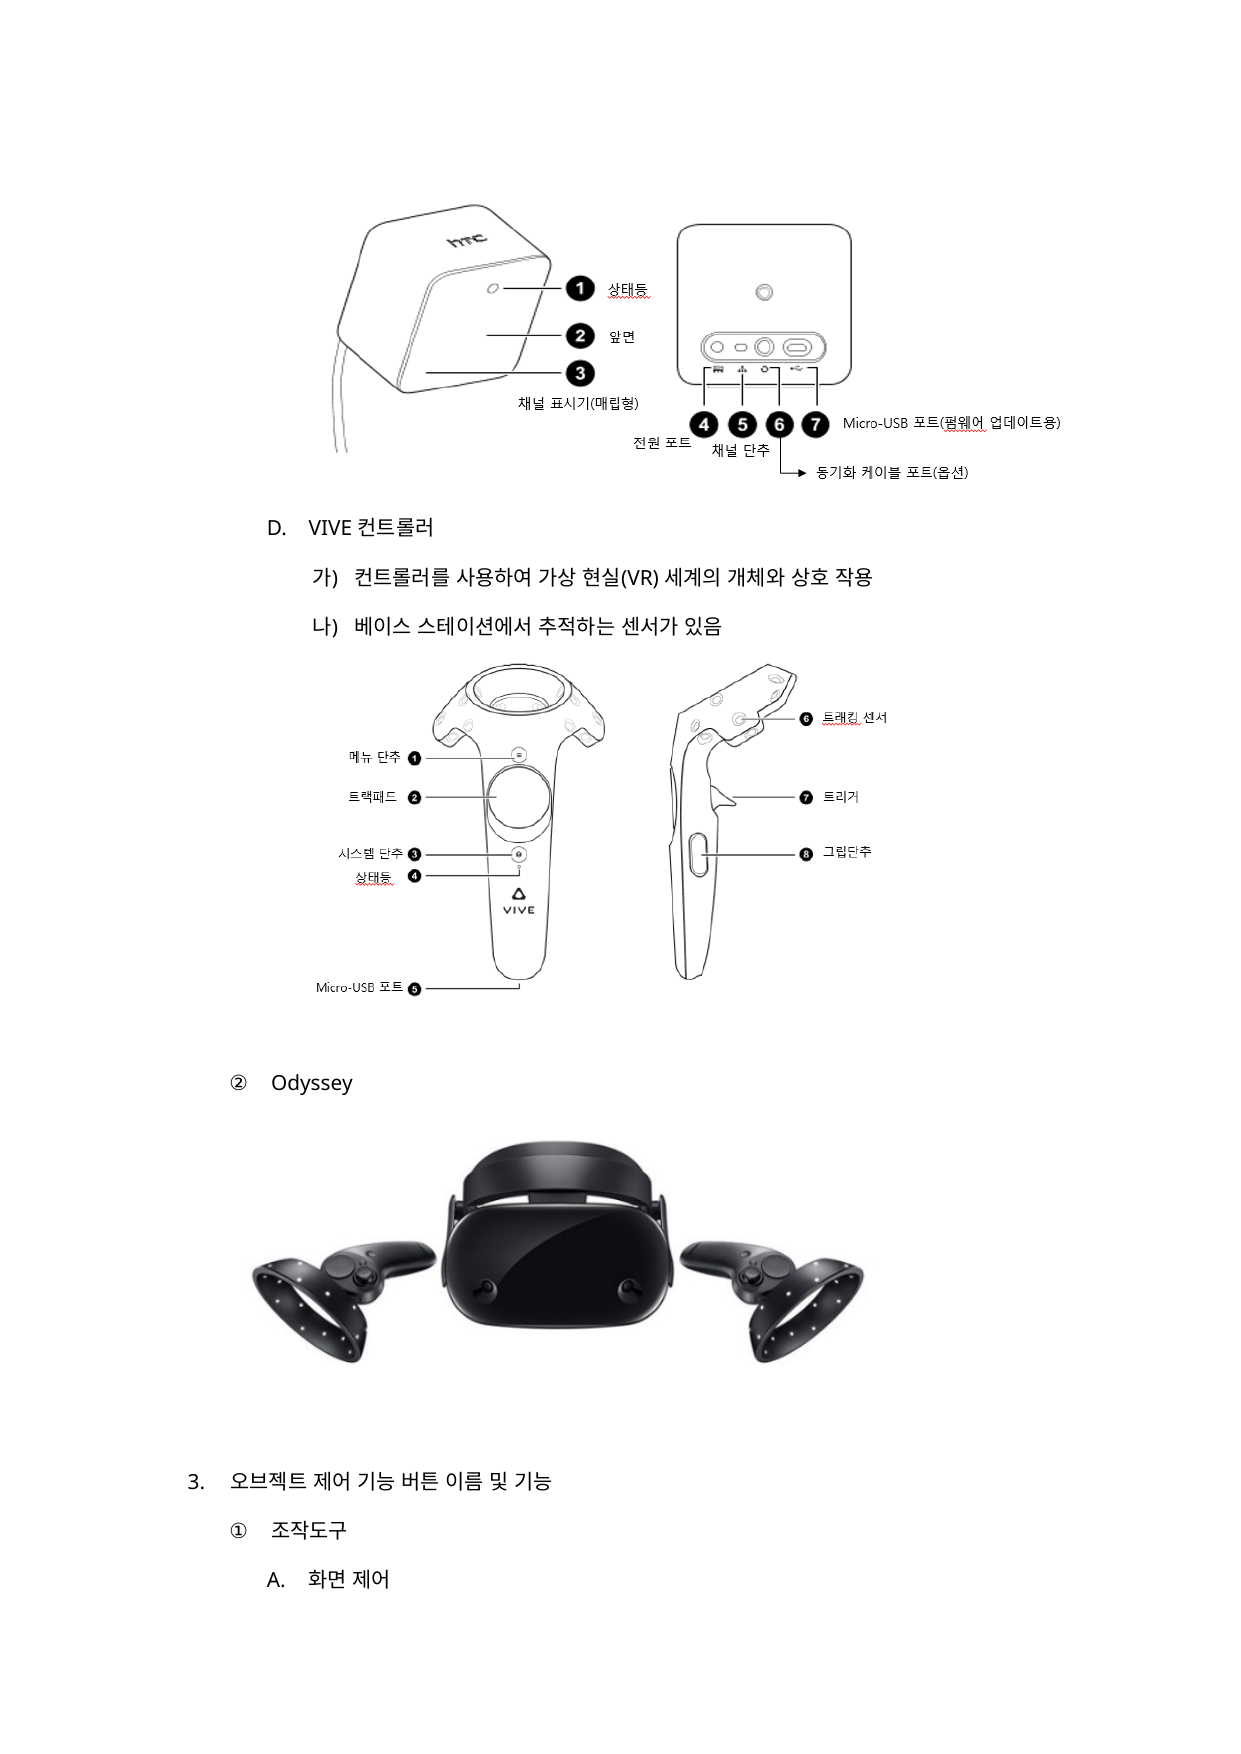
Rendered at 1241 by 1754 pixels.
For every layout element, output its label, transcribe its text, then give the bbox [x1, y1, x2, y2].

picture [229, 1115, 885, 1399]
list 조작도구 [229, 1514, 1090, 1545]
list 화면 제어 [267, 1564, 1090, 1594]
list 베이스 스테이션에서 추적하는 센서가 있음 [312, 610, 1090, 640]
list VIVE 컨트롤러 [267, 511, 1090, 542]
list Odyssey [229, 1068, 1090, 1097]
list 컨트롤러를 사용하여 가상 현실(VR) 세계의 개체와 상호 작용 [312, 561, 1090, 591]
list 오브젝트 제어 기능 버튼 이름 및 기능 [187, 1465, 1090, 1495]
